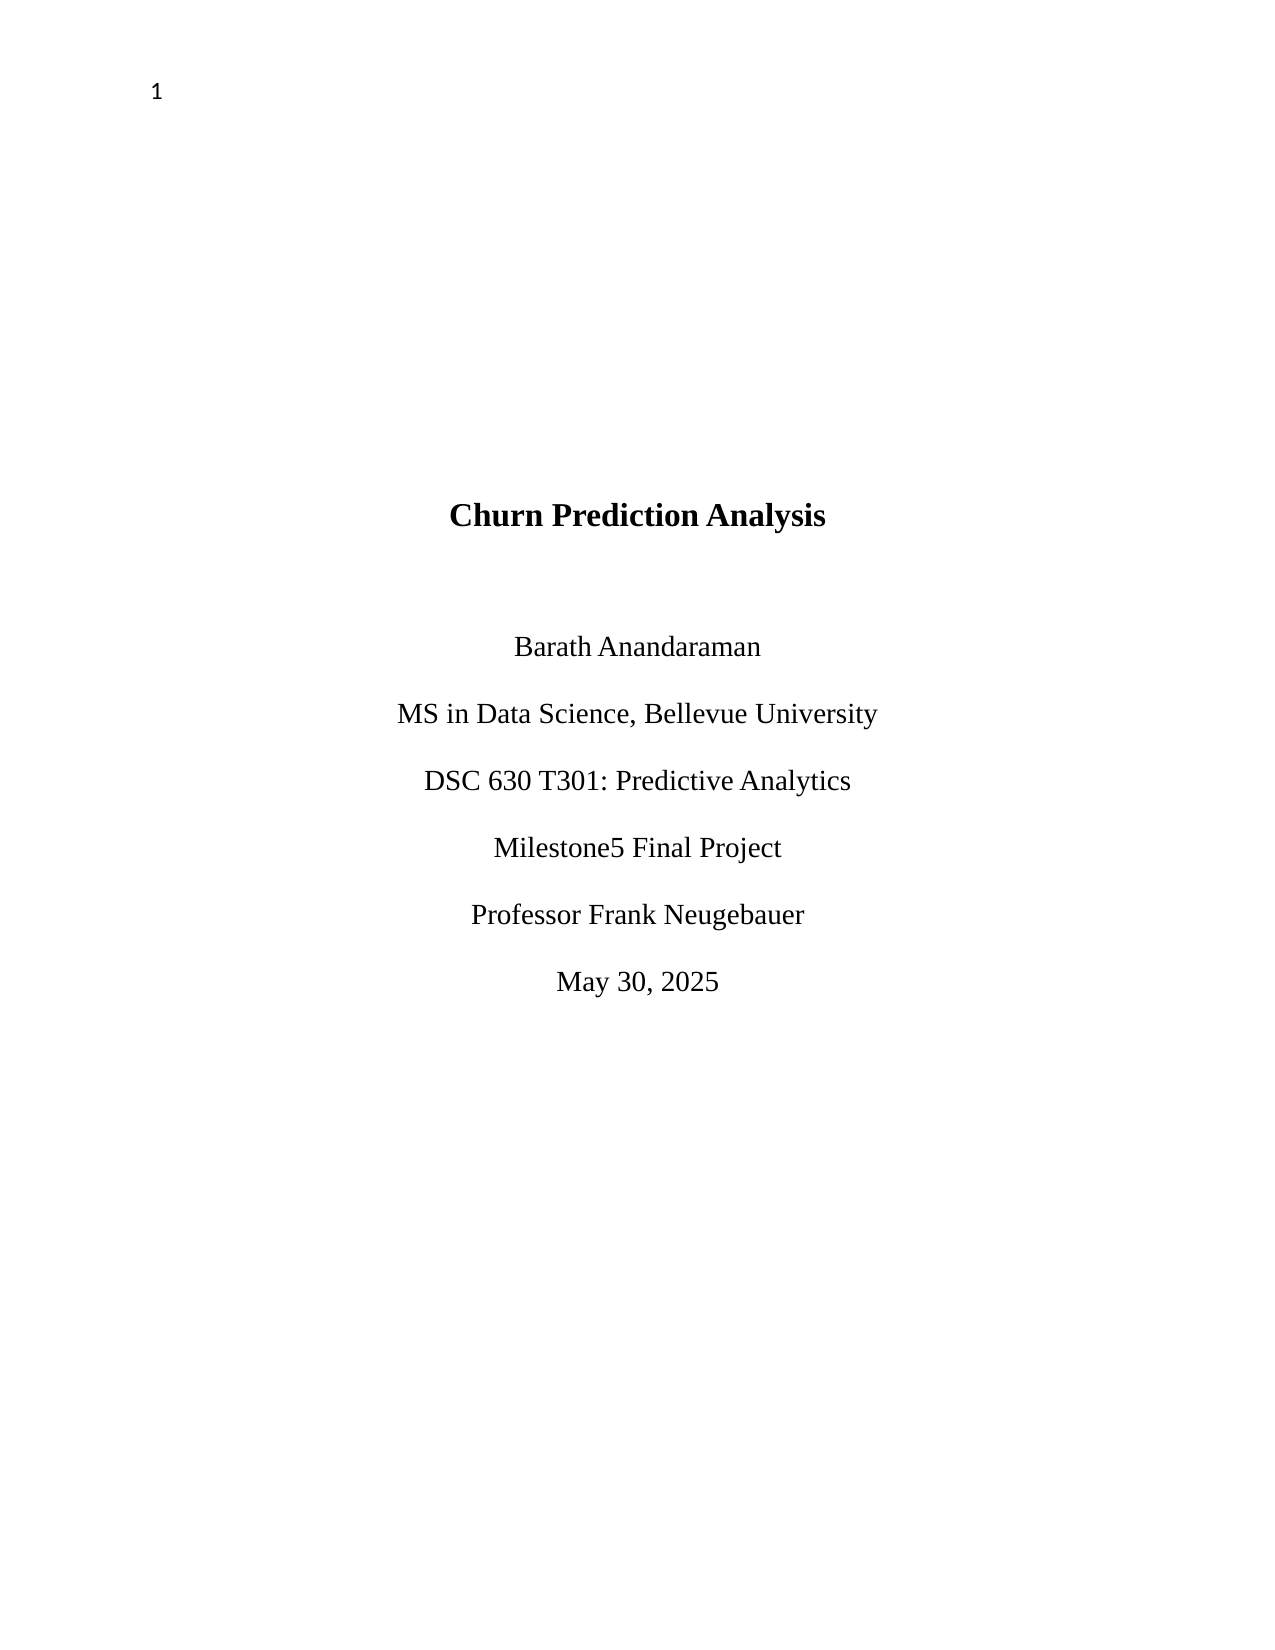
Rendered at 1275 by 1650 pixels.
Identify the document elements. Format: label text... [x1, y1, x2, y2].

text Milestone5 Final Project [150, 830, 1125, 864]
text Barath Anandaraman [150, 629, 1125, 663]
text Churn Prediction Analysis [150, 495, 1125, 533]
text MS in Data Science, Bellevue University [150, 696, 1125, 730]
text Professor Frank Neugebauer [150, 897, 1125, 931]
text DSC 630 T301: Predictive Analytics [150, 763, 1125, 797]
text May 30, 2025 [150, 964, 1125, 998]
